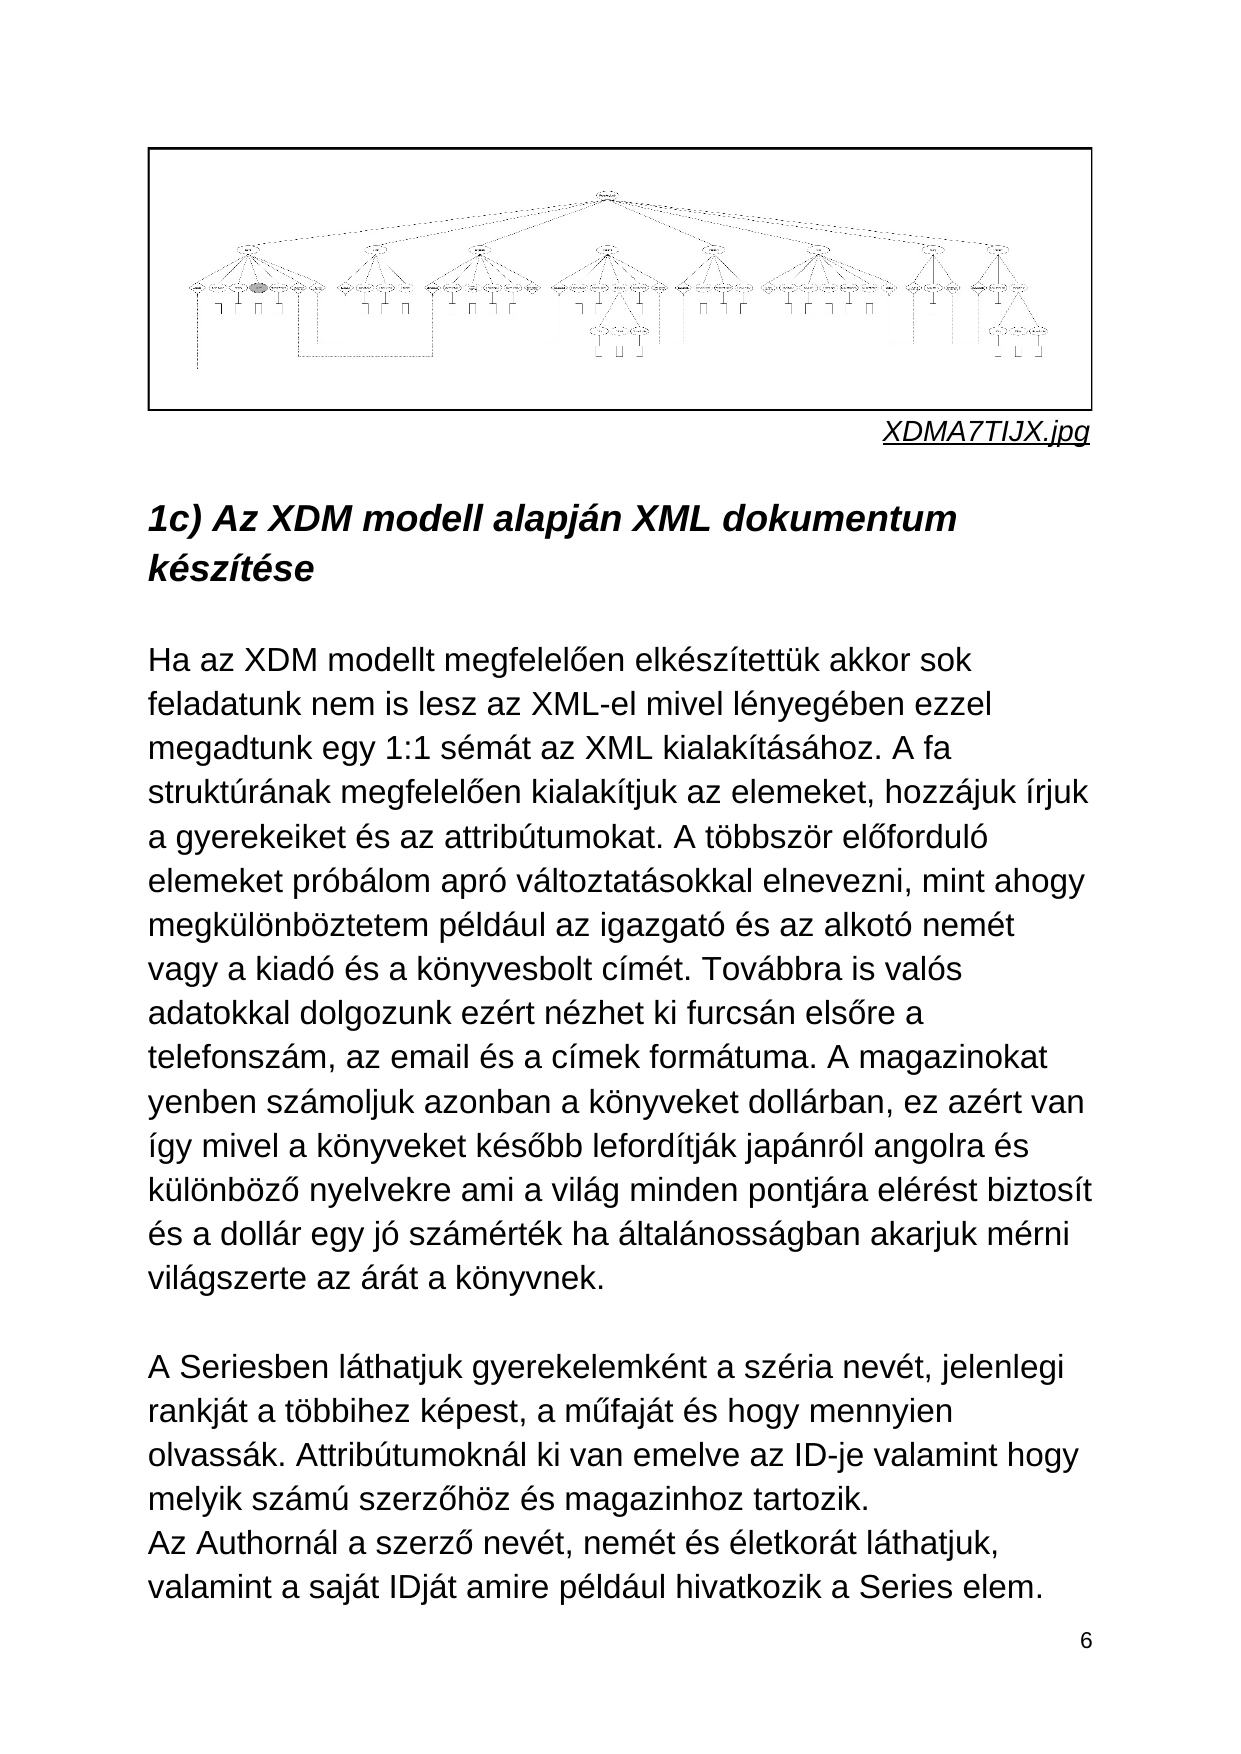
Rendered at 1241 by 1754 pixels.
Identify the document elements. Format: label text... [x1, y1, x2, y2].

text A Seriesben láthatjuk gyerekelemként a széria nevét, jelenlegi rankját a többihez képest, a műfaját és hogy mennyien olvassák. Attribútumoknál ki van emelve az ID-je valamint hogy melyik számú szerzőhöz és magazinhoz tartozik. [148, 1347, 1093, 1518]
text Az Authornál a szerző nevét, nemét és életkorát láthatjuk, valamint a saját IDját amire például hivatkozik a Series elem. [148, 1523, 1093, 1606]
text 1c) Az XDM modell alapján XML dokumentum készítése [148, 497, 1093, 589]
picture [147, 147, 1093, 411]
text XDMA7TIJX.jpg [148, 414, 1093, 447]
text Ha az XDM modellt megfelelően elkészítettük akkor sok feladatunk nem is lesz az XML-el mivel lényegében ezzel megadtunk egy 1:1 sémát az XML kialakításához. A fa struktúrának megfelelően kialakítjuk az elemeket, hozzájuk írjuk a gyerekeiket és az attribútumokat. A többször előforduló elemeket próbálom apró változtatásokkal elnevezni, mint ahogy megkülönböztetem például az igazgató és az alkotó nemét vagy a kiadó és a könyvesbolt címét. Továbbra is valós adatokkal dolgozunk ezért nézhet ki furcsán elsőre a telefonszám, az email és a címek formátuma. A magazinokat yenben számoljuk azonban a könyveket dollárban, ez azért van így mivel a könyveket később lefordítják japánról angolra és különböző nyelvekre ami a világ minden pontjára elérést biztosít és a dollár egy jó számérték ha általánosságban akarjuk mérni világszerte az árát a könyvnek. [148, 640, 1093, 1297]
